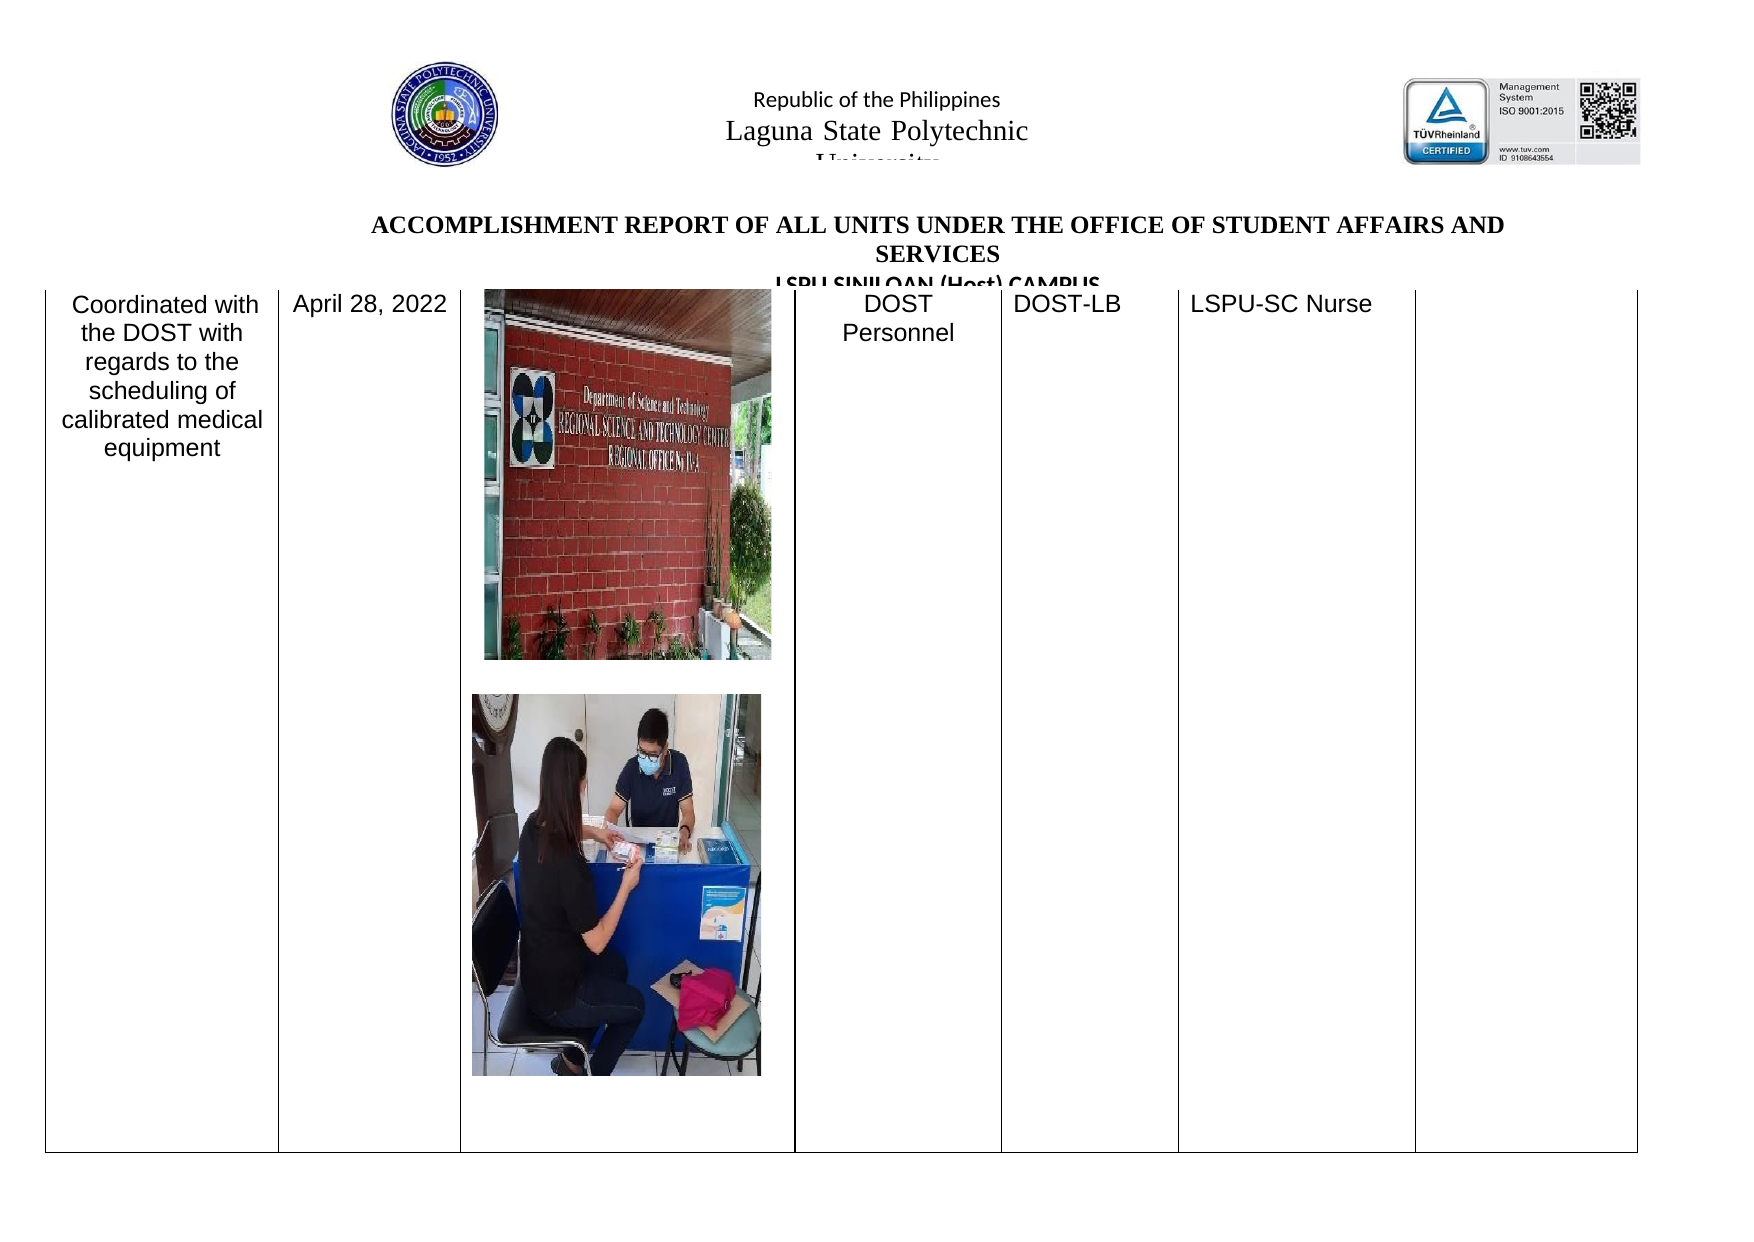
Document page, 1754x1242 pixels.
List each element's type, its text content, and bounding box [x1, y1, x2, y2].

picture [472, 694, 762, 1076]
table_header DOST-LB [1002, 290, 1178, 1152]
table_header Coordinated with the DOST with regards to the scheduling of calibrated medical equipment [46, 290, 278, 1152]
picture [389, 61, 499, 168]
table_header LSPU-SC Nurse [1179, 290, 1415, 1152]
picture [1396, 70, 1642, 167]
table_header [461, 290, 794, 1152]
table_header DOST Personnel [796, 290, 1001, 1152]
table_header [1416, 290, 1637, 1152]
table_header April 28, 2022 [279, 290, 460, 1152]
picture [484, 289, 772, 660]
